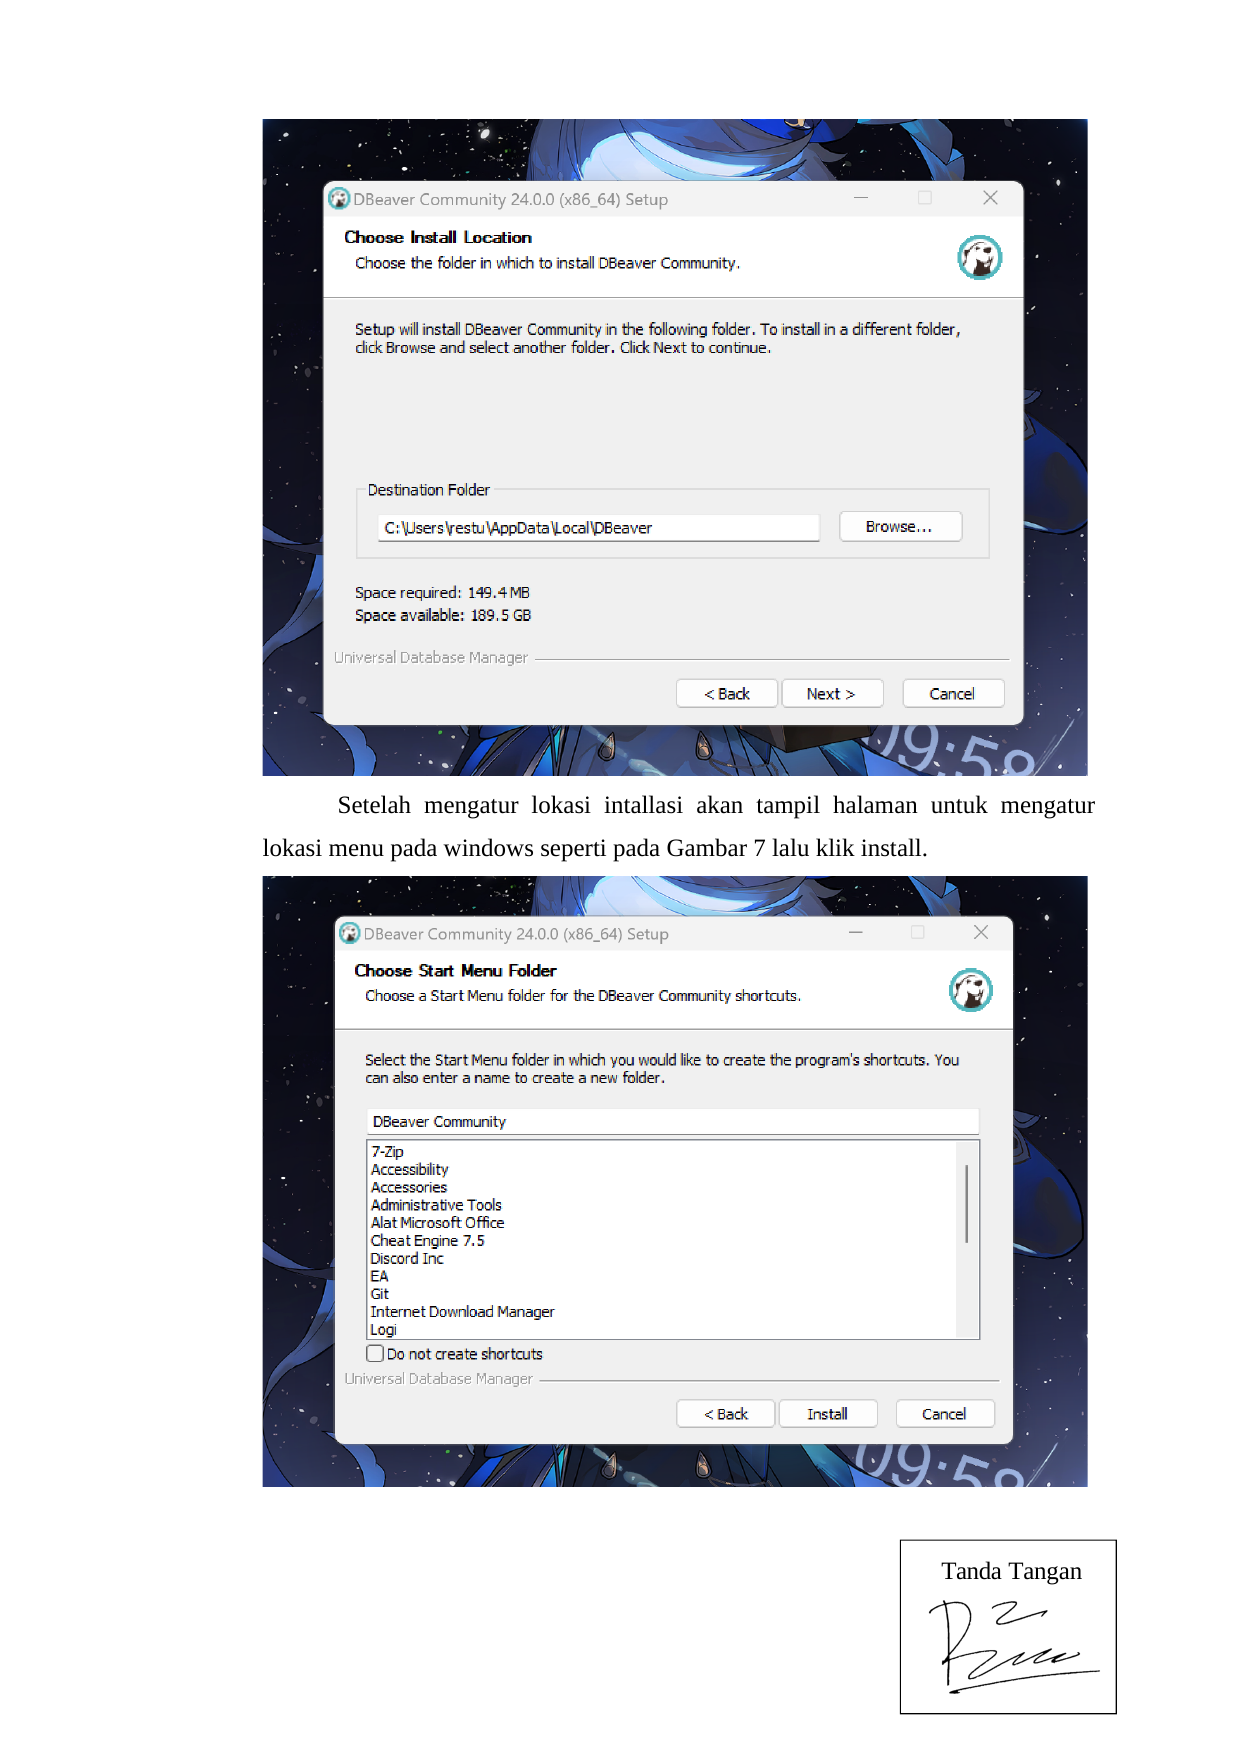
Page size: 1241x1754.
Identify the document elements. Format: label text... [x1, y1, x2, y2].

text Setelah mengatur lokasi intallasi akan tampil halaman untuk mengatur lokasi menu pada windows seperti pada Gambar 7 lalu klik install. [262, 790, 1096, 862]
picture [262, 119, 1088, 776]
picture [262, 876, 1088, 1487]
